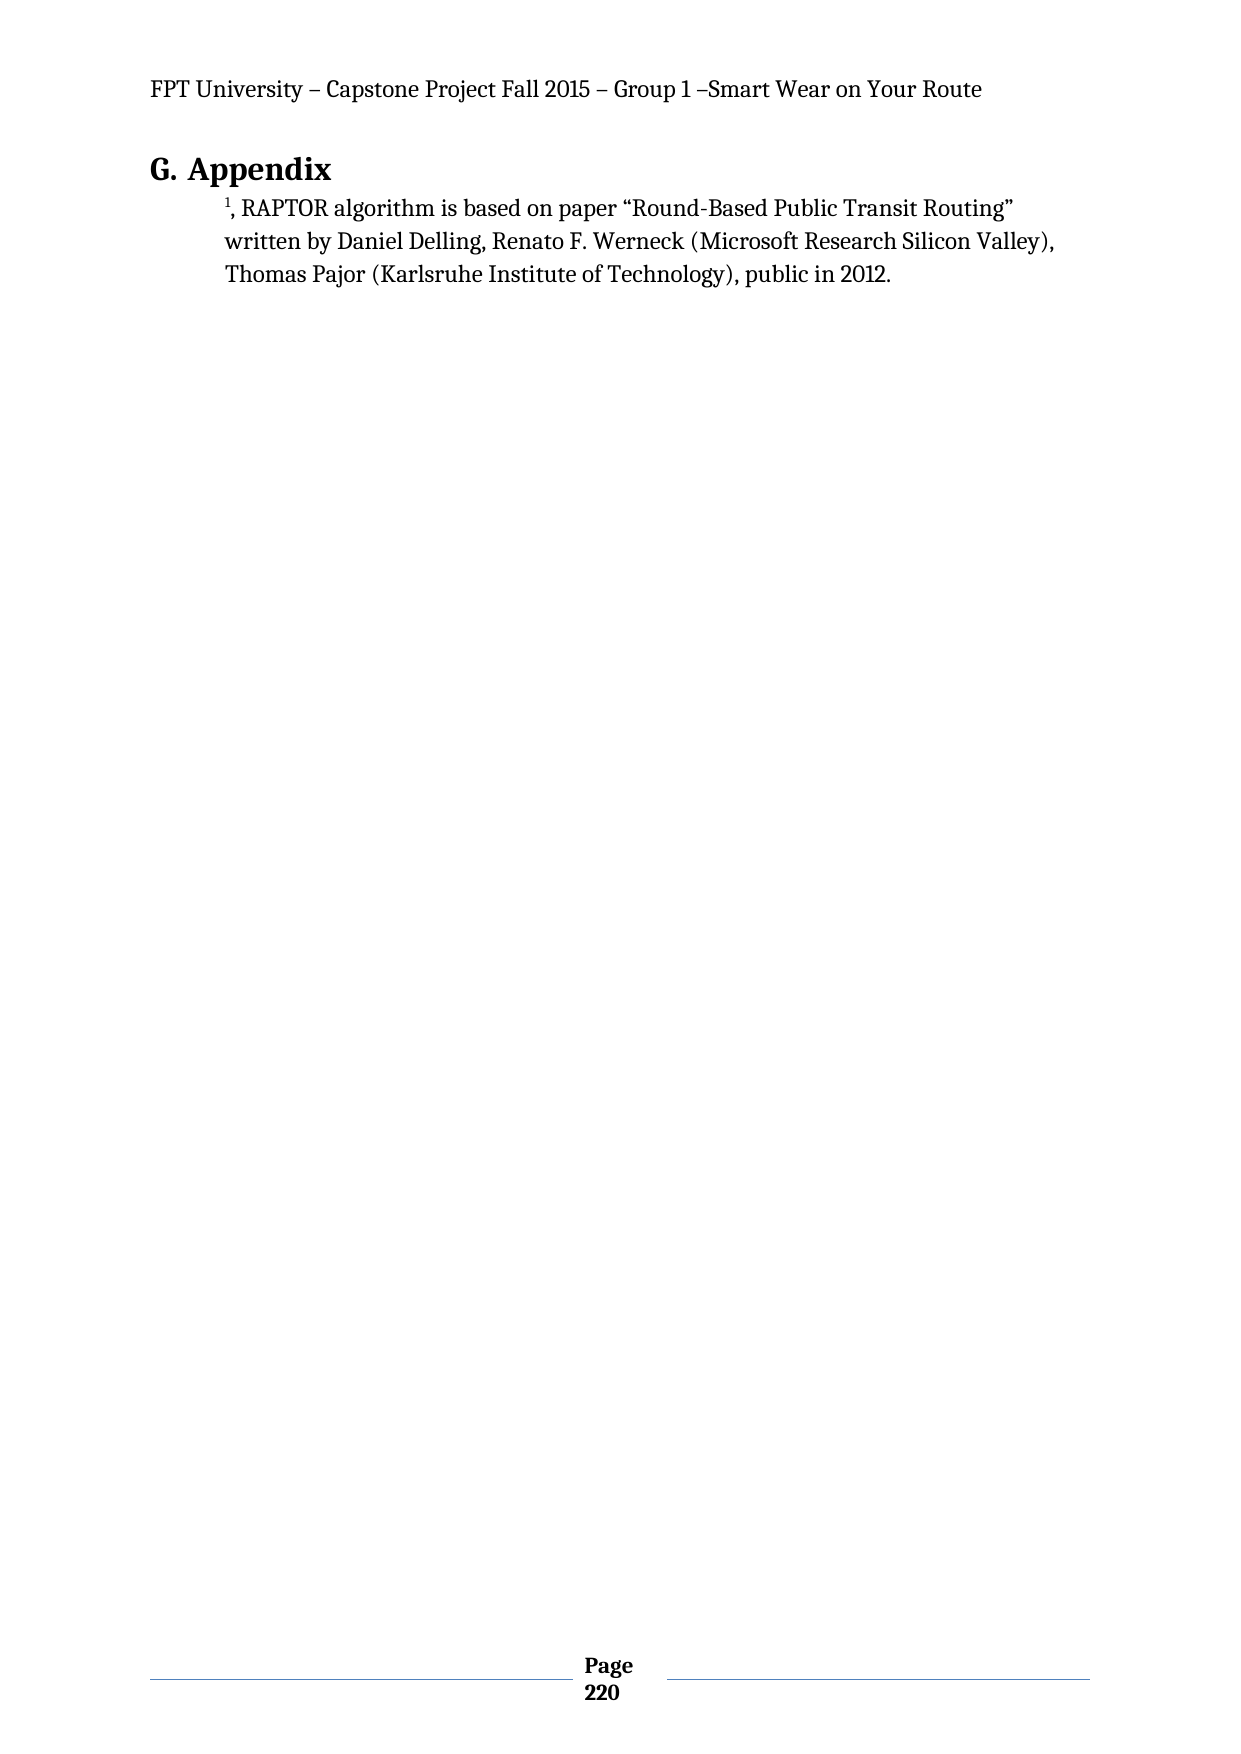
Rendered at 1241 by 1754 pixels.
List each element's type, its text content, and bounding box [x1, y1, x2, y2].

list 1, RAPTOR algorithm is based on paper “Round-Based Public Transit Routing” written by Daniel Delling, Renato F. Werneck (Microsoft Research Silicon Valley), Thomas Pajor (Karlsruhe Institute of Technology), public in 2012. [225, 194, 1090, 289]
subtitle Appendix [150, 150, 1090, 188]
